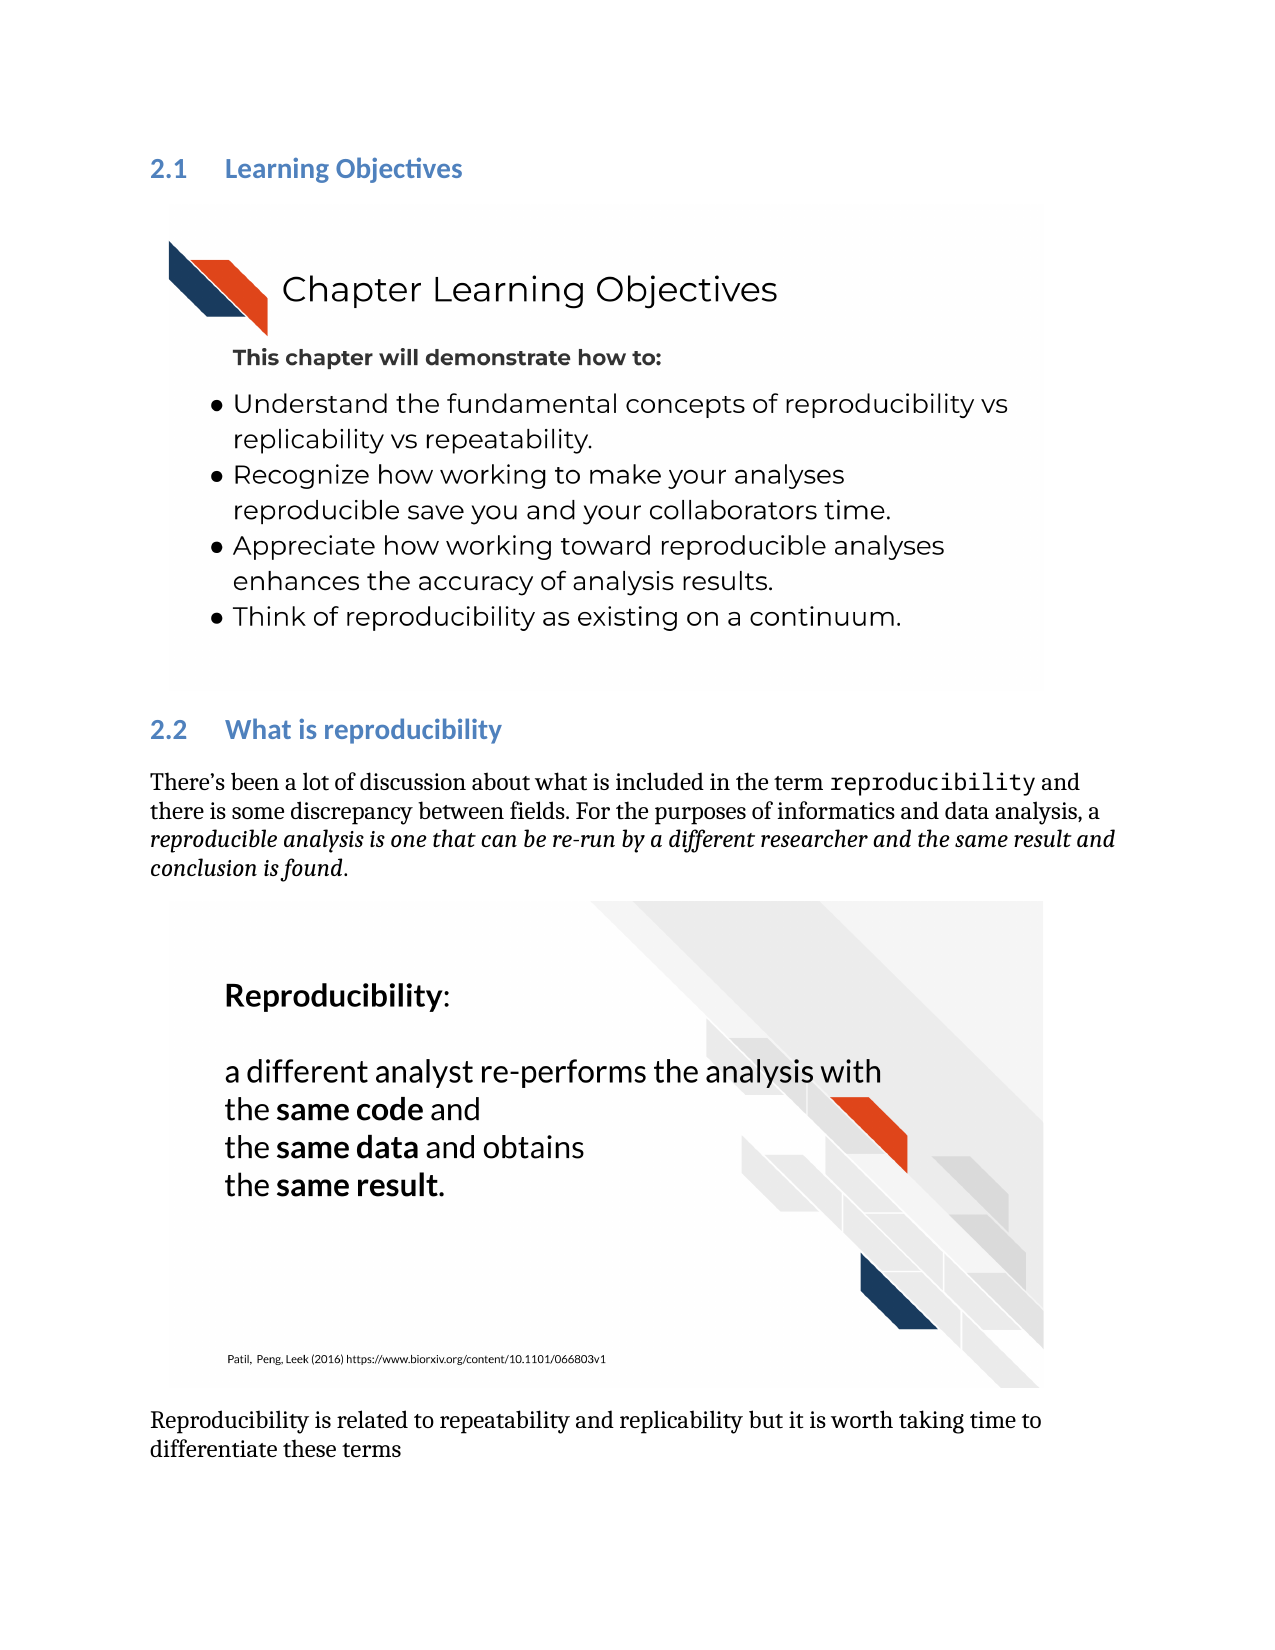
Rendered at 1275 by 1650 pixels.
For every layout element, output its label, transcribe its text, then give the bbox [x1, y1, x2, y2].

subtitle 2.1 Learning Objectives [150, 150, 1125, 186]
text Reproducibility is related to repeatability and replicability but it is worth taking time to differentiate these terms [150, 1406, 1125, 1464]
text There’s been a lot of discussion about what is included in the term reproducibility and there is some discrepancy between fields. For the purposes of informatics and data analysis, a reproducible analysis is one that can be re-run by a different researcher and the same result and conclusion is found. [150, 765, 1125, 883]
picture [168, 901, 1044, 1388]
subtitle 2.2 What is reproducibility [150, 711, 1125, 747]
picture [168, 204, 1044, 691]
